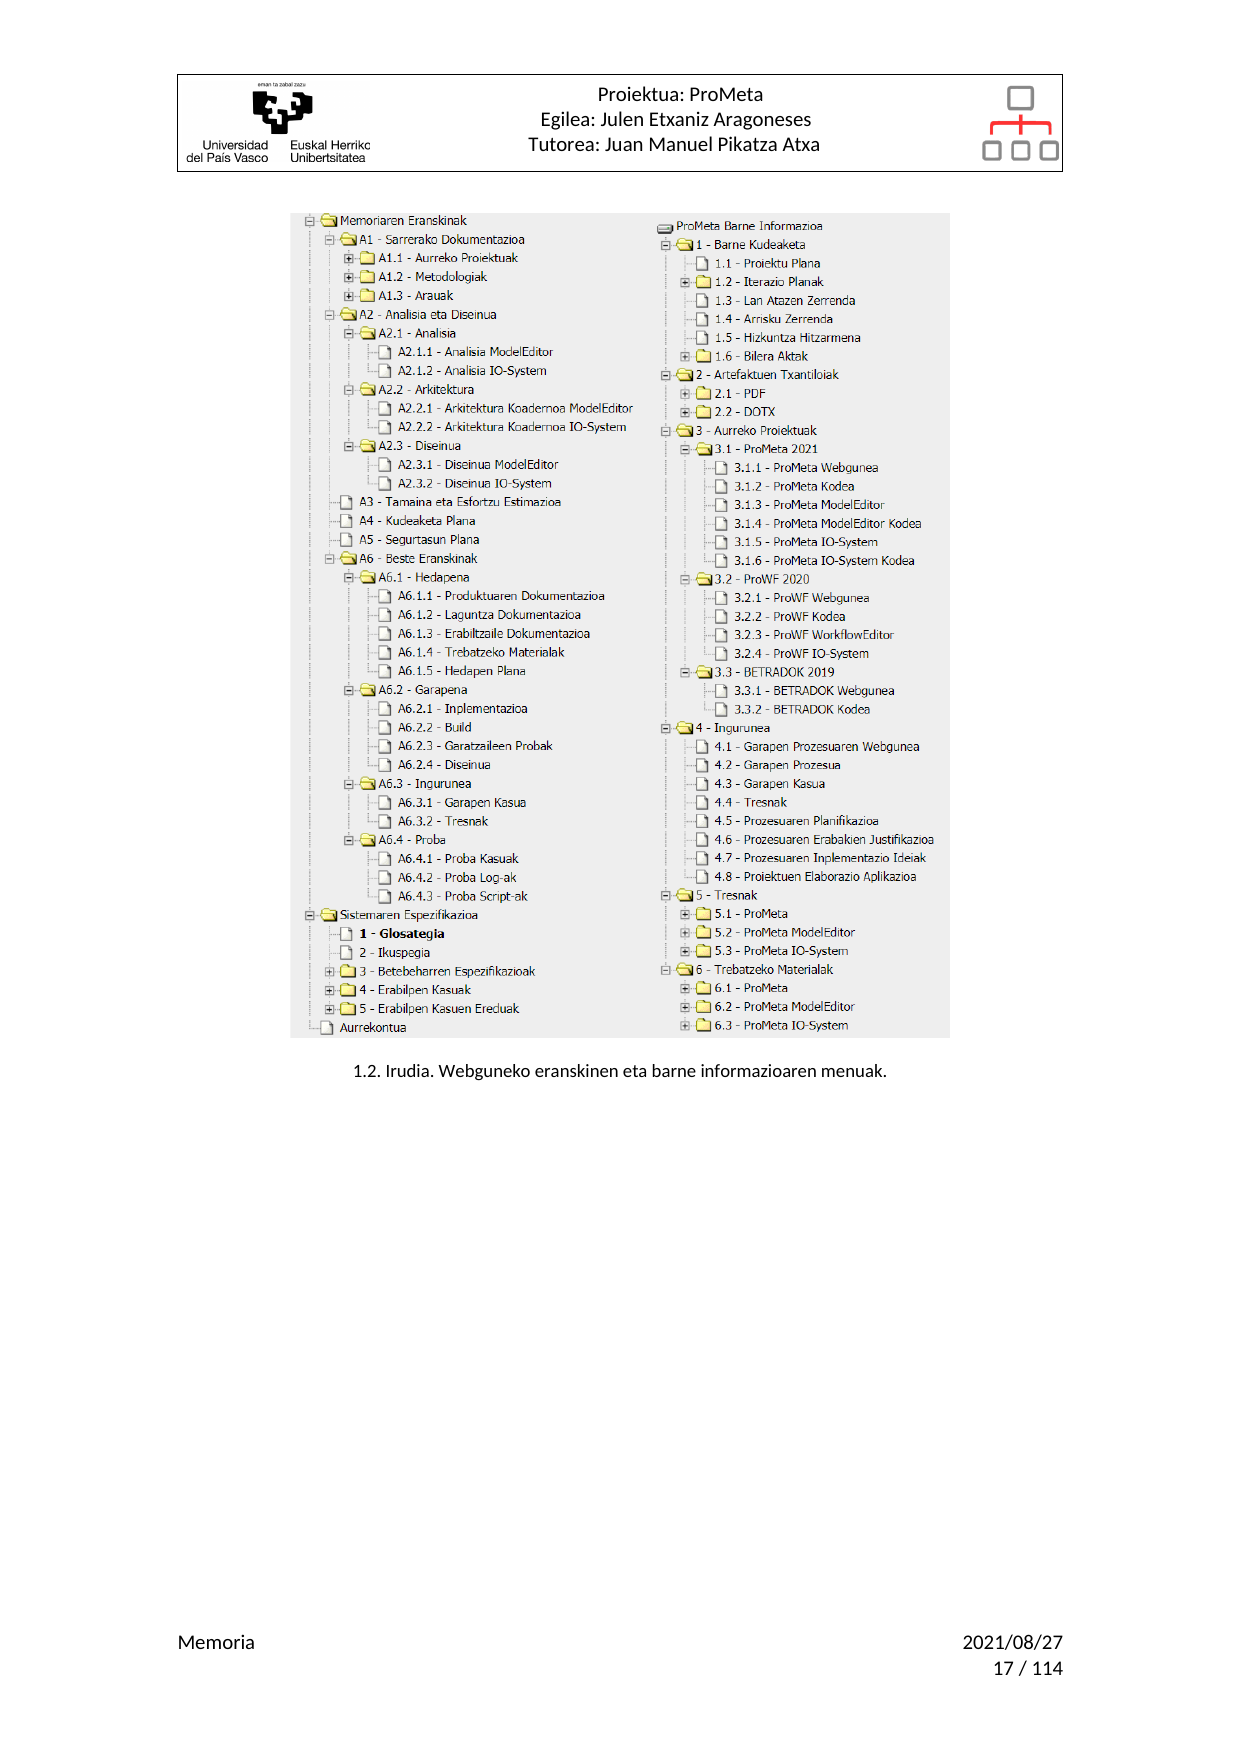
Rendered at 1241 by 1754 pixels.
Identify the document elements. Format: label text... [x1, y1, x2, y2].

picture [290, 213, 950, 1038]
picture [978, 80, 1060, 162]
picture [182, 81, 370, 162]
text 1.2. Irudia. Webguneko eranskinen eta barne informazioaren menuak. [177, 1059, 1063, 1082]
